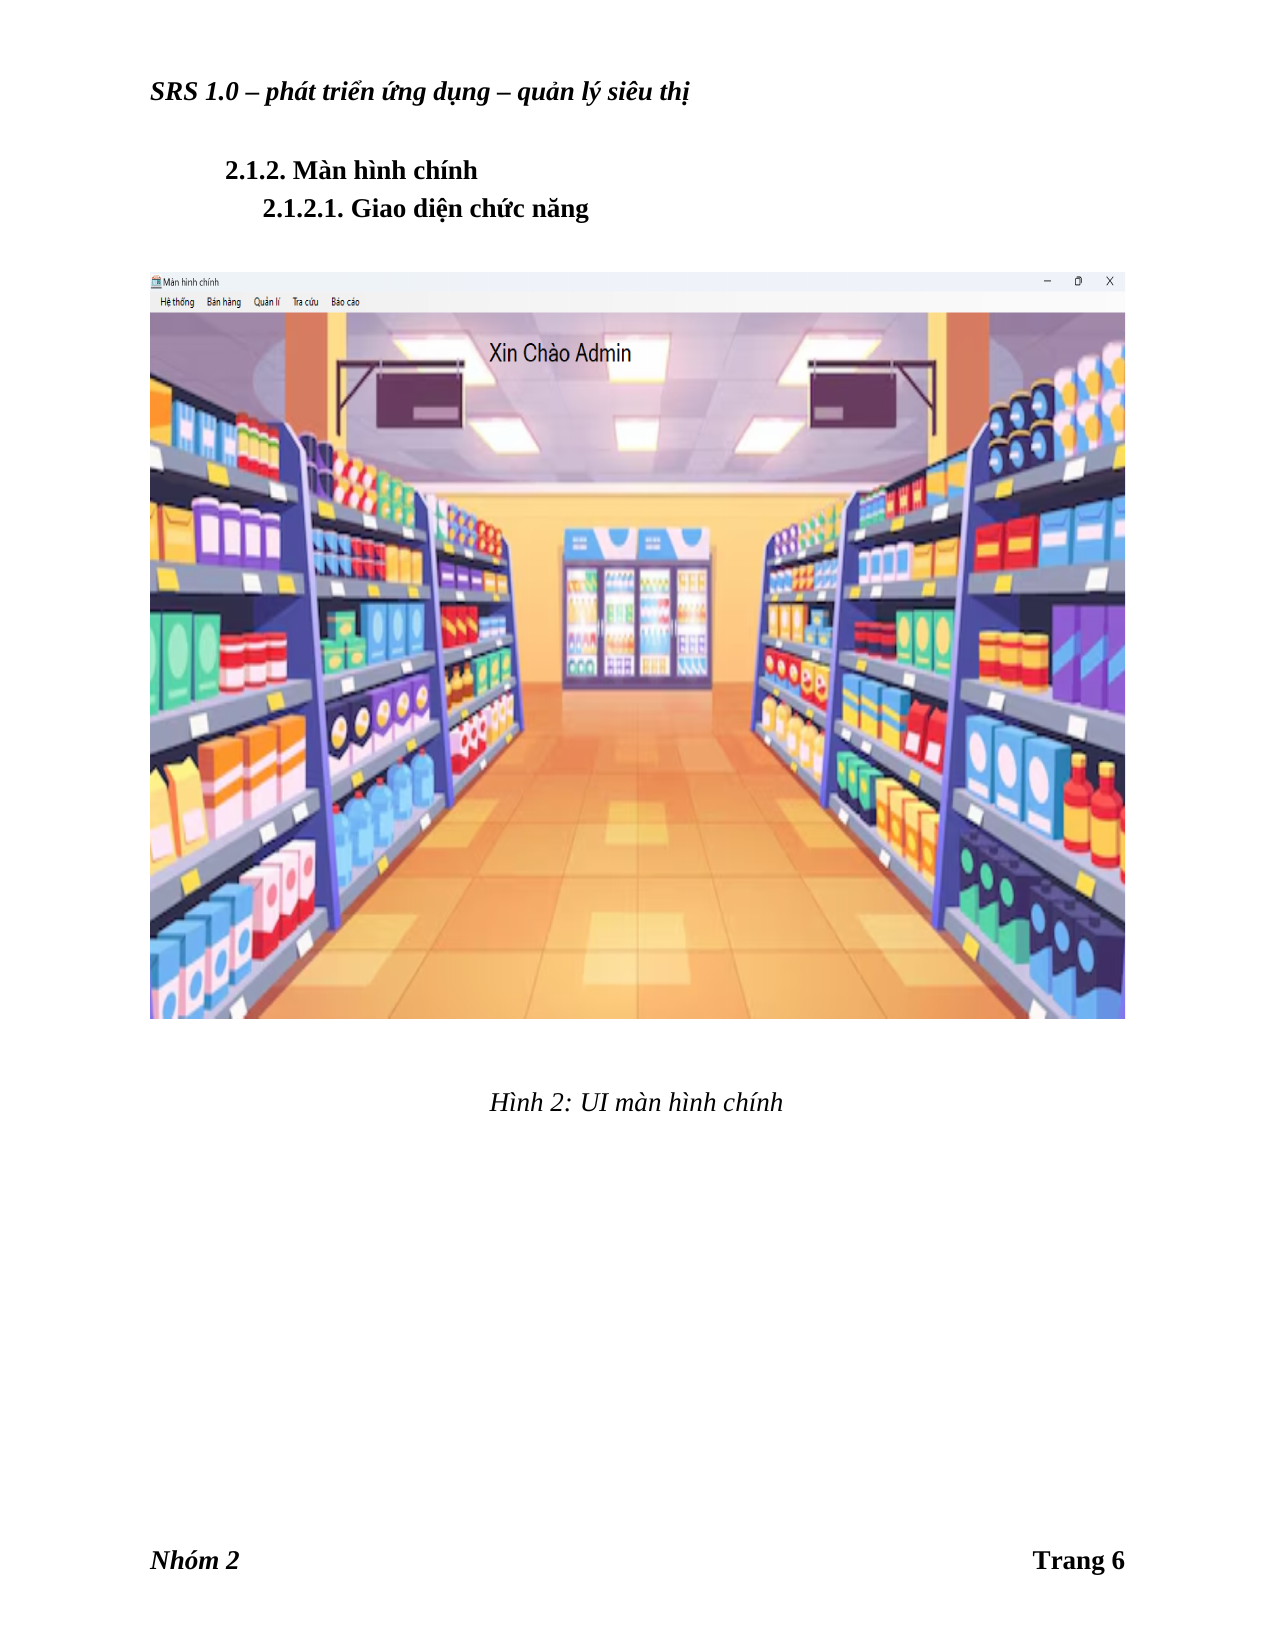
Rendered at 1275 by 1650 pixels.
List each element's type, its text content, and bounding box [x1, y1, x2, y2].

subtitle Màn hình chính [225, 154, 1125, 185]
text Hình 2: UI màn hình chính [150, 1086, 1125, 1117]
subtitle Giao diện chức năng [262, 192, 1125, 223]
picture [150, 272, 1125, 1019]
